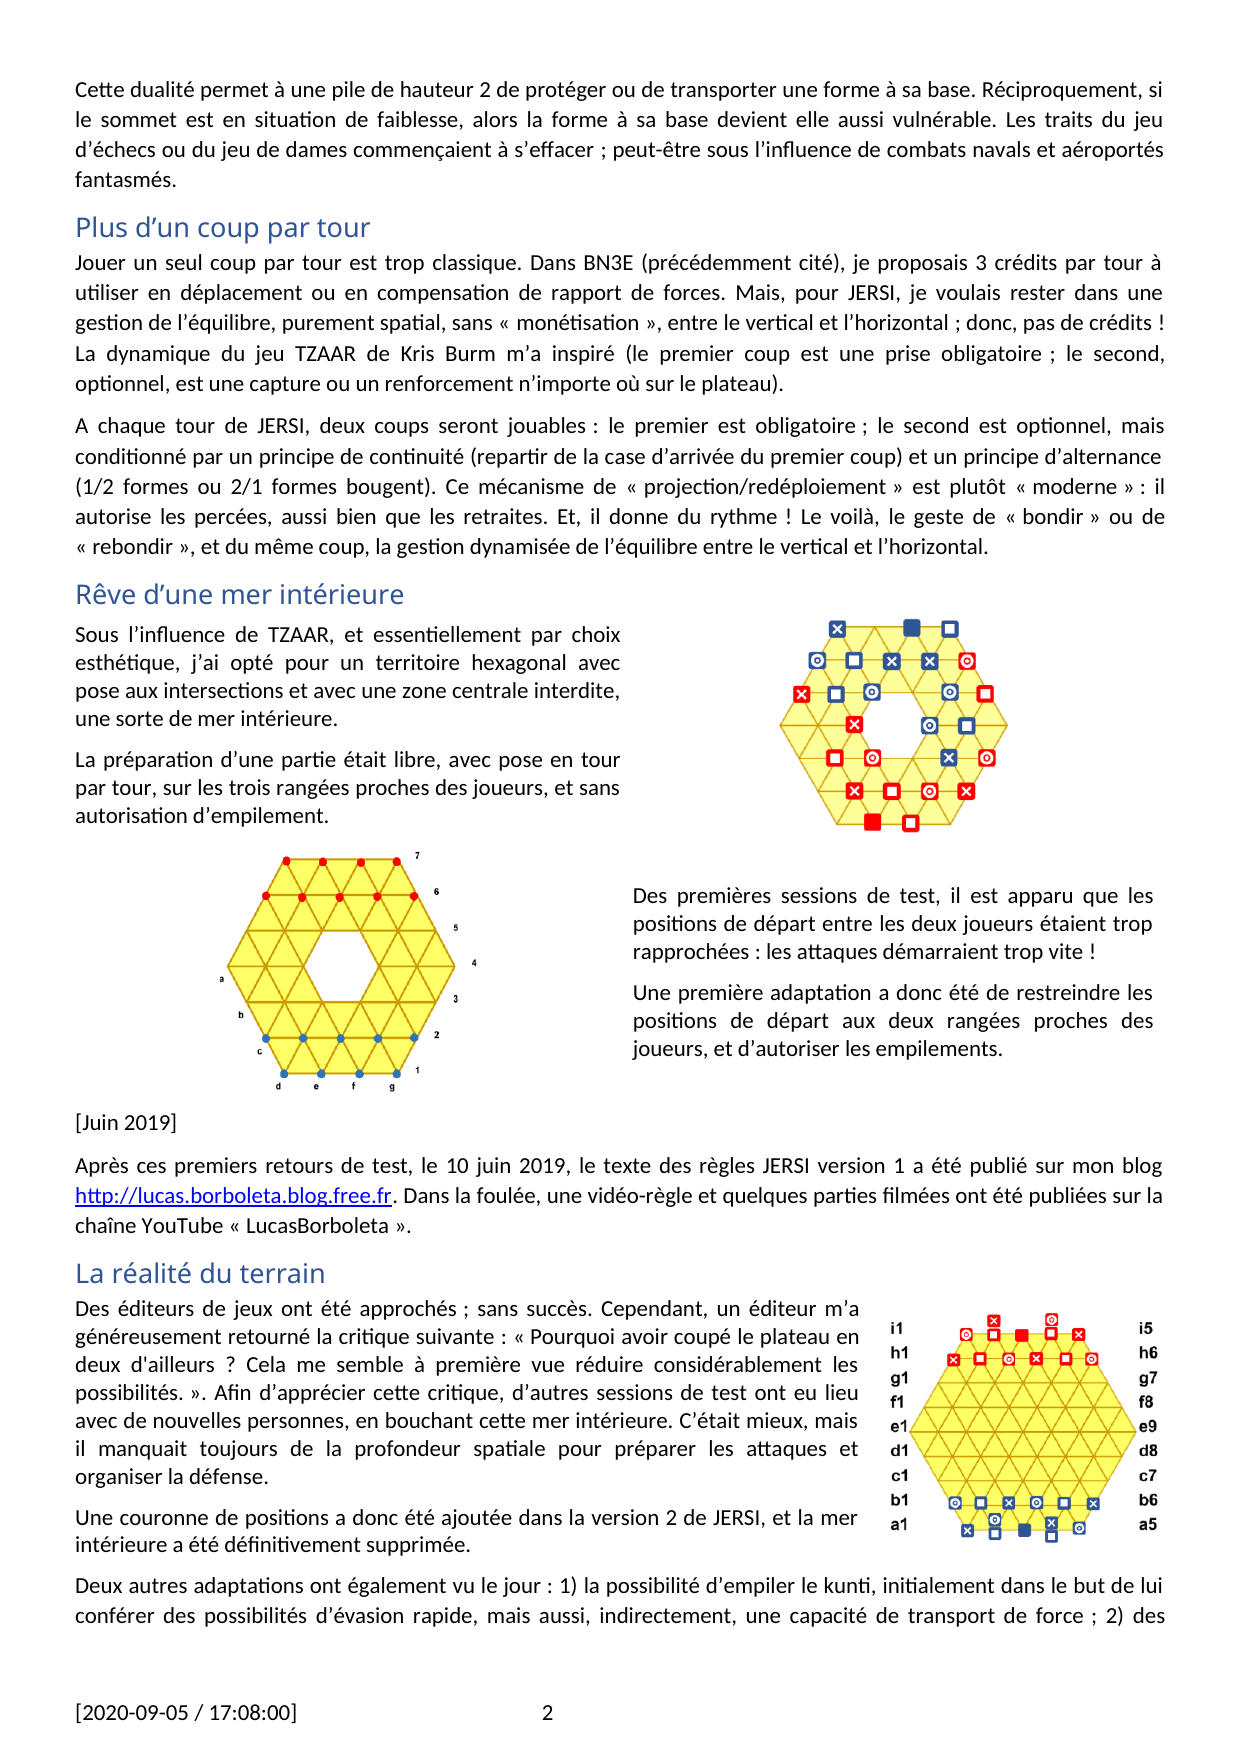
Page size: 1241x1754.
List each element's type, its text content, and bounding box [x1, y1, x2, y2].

table_header Des éditeurs de jeux ont été approchés ; sans succès. Cependant, un éditeur m’a généreusement retourné la critique suivante : « Pourquoi avoir coupé le plateau en deux d'ailleurs ? Cela me semble à première vue réduire considérablement les possibilités. ». Afin d’apprécier cette critique, d’autres sessions de test ont eu lieu avec de nouvelles personnes, en bouchant cette mer intérieure. C’était mieux, mais il manquait toujours de la profondeur spatiale pour préparer les attaques et organiser la défense. Une couronne de positions a donc été ajoutée dans la version 2 de JERSI, et la mer intérieure a été définitivement supprimée. [75, 1294, 872, 1571]
text Jouer un seul coup par tour est trop classique. Dans BN3E (précédemment cité), je proposais 3 crédits par tour à utiliser en déplacement ou en compensation de rapport de forces. Mais, pour JERSI, je voulais rester dans une gestion de l’équilibre, purement spatial, sans « monétisation », entre le vertical et l’horizontal ; donc, pas de crédits ! La dynamique du jeu TZAAR de Kris Burm m’a inspiré (le premier coup est une prise obligatoire ; le second, optionnel, est une capture ou un renforcement n’importe où sur le plateau). [75, 248, 1165, 397]
picture [775, 615, 1012, 835]
table_header Sous l’influence de TZAAR, et essentiellement par choix esthétique, j’ai opté pour un territoire hexagonal avec pose aux intersections et avec une zone centrale interdite, une sorte de mer intérieure. La préparation d’une partie était libre, avec pose en tour par tour, sur les trois rangées proches des joueurs, et sans autorisation d’empilement. [75, 615, 621, 847]
table_cell Des premières sessions de test, il est apparu que les positions de départ entre les deux joueurs étaient trop rapprochées : les attaques démarraient trop vite ! Une première adaptation a donc été de restreindre les positions de départ aux deux rangées proches des joueurs, et d’autoriser les empilements. [621, 847, 1165, 1108]
text Cette dualité permet à une pile de hauteur 2 de protéger ou de transporter une forme à sa base. Réciproquement, si le sommet est en situation de faiblesse, alors la forme à sa base devient elle aussi vulnérable. Les traits du jeu d’échecs ou du jeu de dames commençaient à s’effacer ; peut-être sous l’influence de combats navals et aéroportés fantasmés. [75, 75, 1165, 194]
picture [214, 847, 482, 1096]
subtitle Plus d’un coup par tour [75, 208, 1165, 245]
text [75, 1571, 1165, 1629]
text [Juin 2019] [75, 1108, 1165, 1136]
table_cell [75, 847, 621, 1108]
subtitle Rêve d’une mer intérieure [75, 575, 1165, 612]
text Après ces premiers retours de test, le 10 juin 2019, le texte des règles JERSI version 1 a été publié sur mon blog http://lucas.borboleta.blog.free.fr. Dans la foulée, une vidéo-règle et quelques parties filmées ont été publiées sur la chaîne YouTube « LucasBorboleta ». [75, 1151, 1165, 1239]
subtitle La réalité du terrain [75, 1254, 1165, 1291]
table_header [621, 615, 1165, 847]
table_header [872, 1294, 1165, 1571]
text A chaque tour de JERSI, deux coups seront jouables : le premier est obligatoire ; le second est optionnel, mais conditionné par un principe de continuité (repartir de la case d’arrivée du premier coup) et un principe d’alternance (1/2 formes ou 2/1 formes bougent). Ce mécanisme de « projection/redéploiement » est plutôt « moderne » : il autorise les percées, aussi bien que les retraites. Et, il donne du rythme ! Le voilà, le geste de « bondir » ou de « rebondir », et du même coup, la gestion dynamisée de l’équilibre entre le vertical et l’horizontal. [75, 412, 1165, 561]
picture [883, 1308, 1164, 1545]
